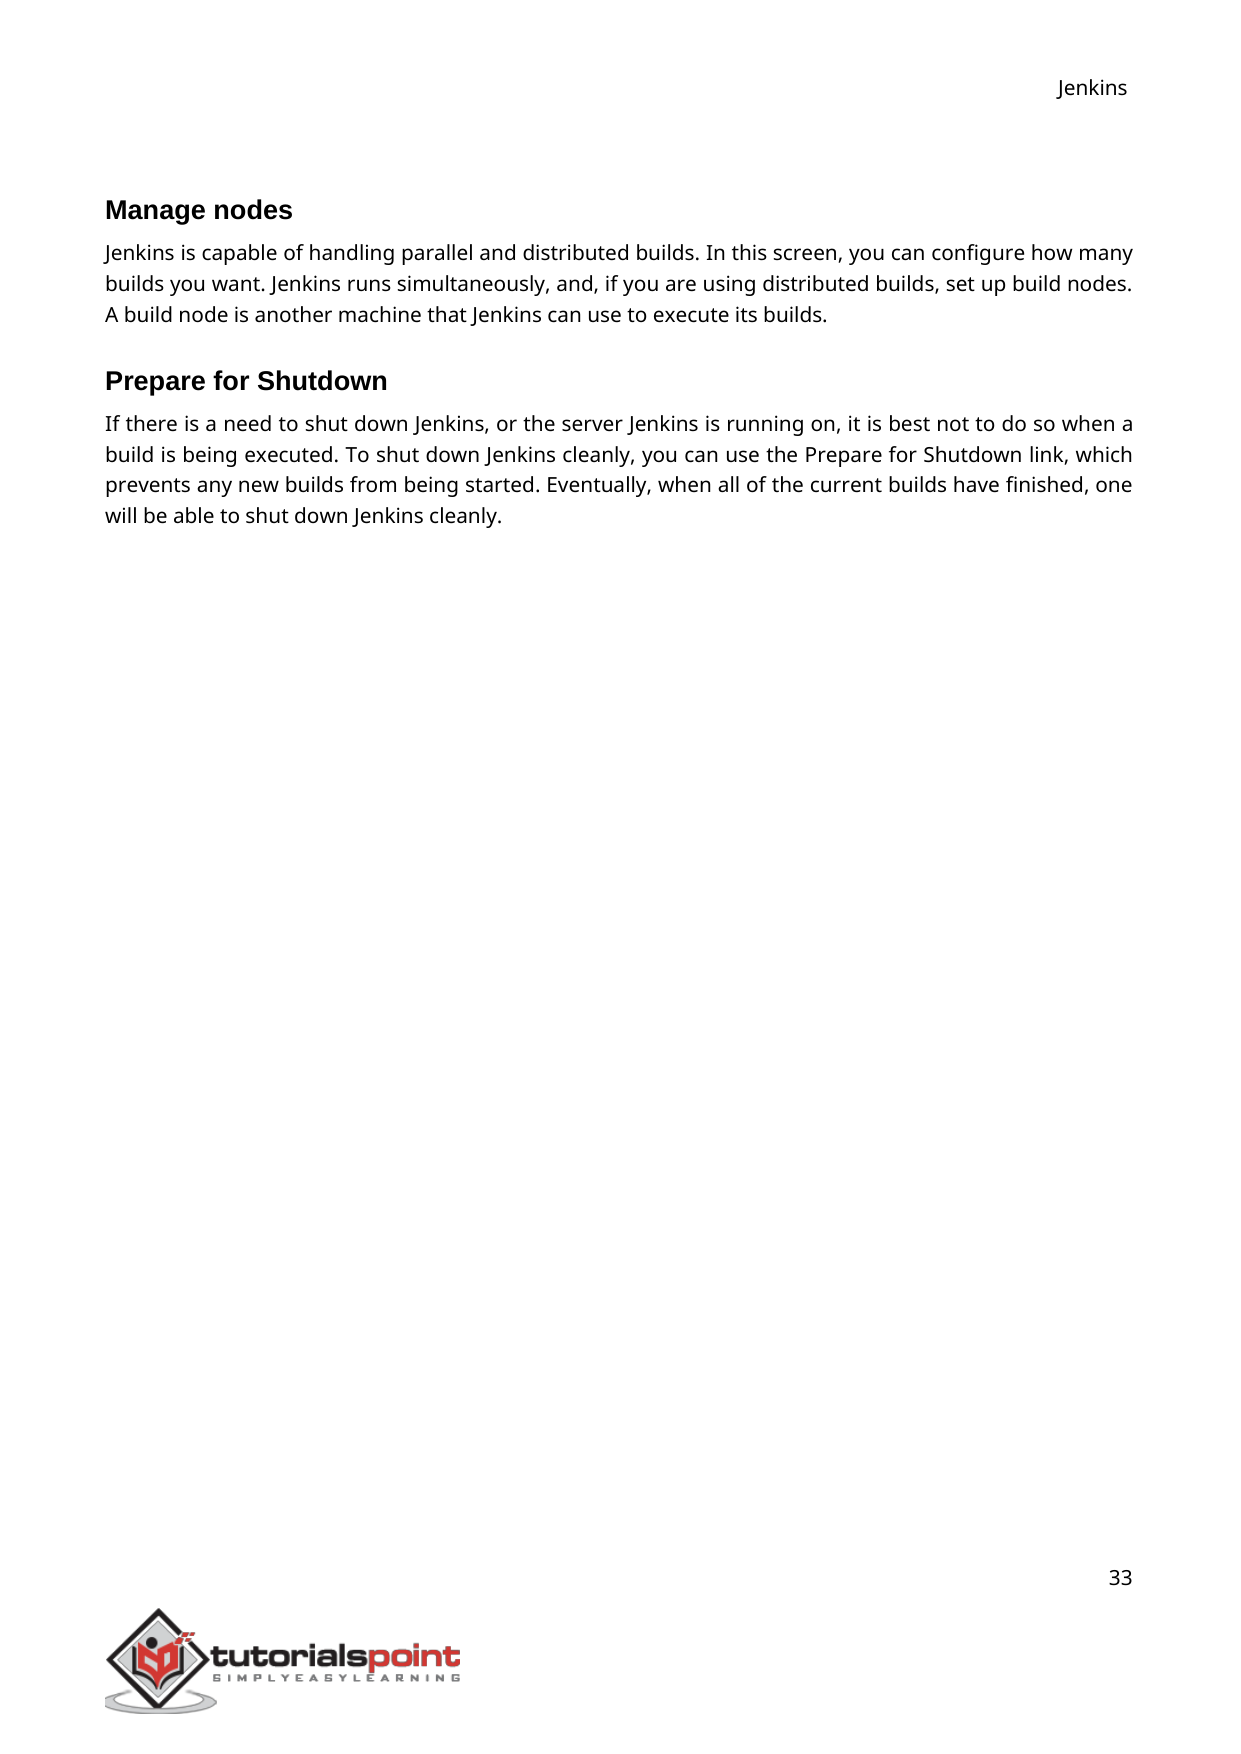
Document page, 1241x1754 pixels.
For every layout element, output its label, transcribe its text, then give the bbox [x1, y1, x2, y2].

picture [105, 1608, 460, 1714]
text If there is a need to shut down Jenkins, or the server Jenkins is running on, it is best not to do so when a build is being executed. To shut down Jenkins cleanly, you can use the Prepare for Shutdown link, which prevents any new builds from being started. Eventually, when all of the current builds have finished, one will be able to shut down Jenkins cleanly. [105, 409, 1135, 529]
subtitle Prepare for Shutdown [105, 365, 1146, 396]
subtitle Manage nodes [105, 194, 1146, 226]
text Jenkins is capable of handling parallel and distributed builds. In this screen, you can configure how many builds you want. Jenkins runs simultaneously, and, if you are using distributed builds, set up build nodes. A build node is another machine that Jenkins can use to execute its builds. [105, 238, 1135, 328]
